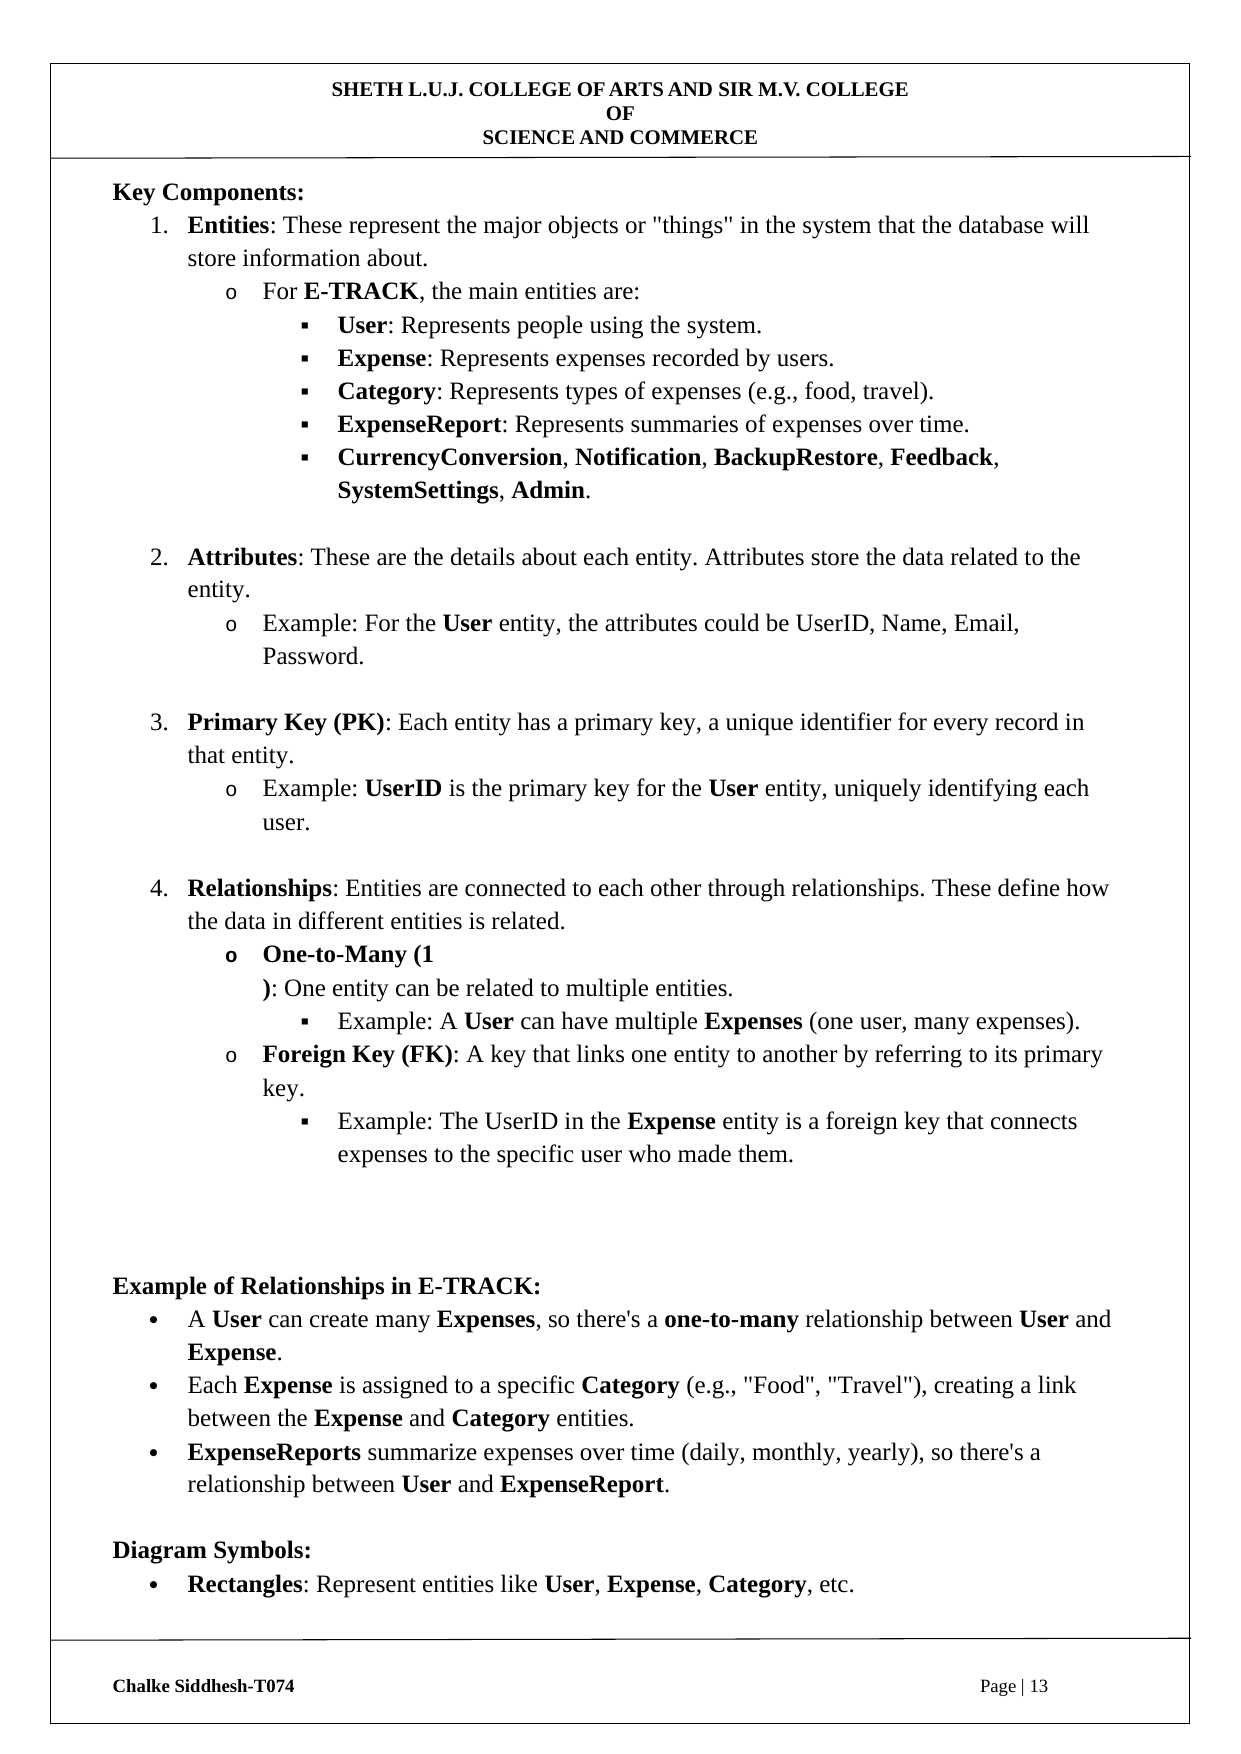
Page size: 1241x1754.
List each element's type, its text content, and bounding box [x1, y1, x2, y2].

list Example: For the User entity, the attributes could be UserID, Name, Email, Password. [225, 608, 1128, 670]
list User: Represents people using the system. [300, 310, 1128, 339]
list For E-TRACK, the main entities are: [225, 276, 1128, 306]
list Entities: These represent the major objects or "things" in the system that the database will store information about. [150, 210, 1128, 272]
list Expense: Represents expenses recorded by users. [300, 343, 1128, 372]
list Foreign Key (FK): A key that links one entity to another by referring to its primary key. [225, 1039, 1128, 1102]
text Diagram Symbols: [112, 1536, 1128, 1564]
list Primary Key (PK): Each entity has a primary key, a unique identifier for every record in that entity. [150, 707, 1128, 769]
list Attributes: These are the details about each entity. Attributes store the data related to the entity. [150, 542, 1128, 603]
text Key Components: [112, 177, 1128, 206]
list One-to-Many (1 [225, 939, 1128, 969]
list ExpenseReport: Represents summaries of expenses over time. [300, 409, 1128, 438]
list Each Expense is assigned to a specific Category (e.g., "Food", "Travel"), creating a link between the Expense and Category entities. [150, 1371, 1128, 1432]
list Category: Represents types of expenses (e.g., food, travel). [300, 376, 1128, 405]
list Rectangles: Represent entities like User, Expense, Category, etc. [150, 1569, 1128, 1597]
list Example: UserID is the primary key for the User entity, uniquely identifying each user. [225, 773, 1128, 836]
list CurrencyConversion, Notification, BackupRestore, Feedback, SystemSettings, Admin. [300, 442, 1128, 504]
list A User can create many Expenses, so there's a one-to-many relationship between User and Expense. [150, 1304, 1128, 1366]
text ): One entity can be related to multiple entities. [262, 973, 1128, 1002]
list Example: A User can have multiple Expenses (one user, many expenses). [300, 1006, 1128, 1035]
text Example of Relationships in E-TRACK: [112, 1271, 1128, 1300]
list Example: The UserID in the Expense entity is a foreign key that connects expenses to the specific user who made them. [300, 1106, 1128, 1168]
list ExpenseReports summarize expenses over time (daily, monthly, yearly), so there's a relationship between User and ExpenseReport. [150, 1437, 1128, 1498]
list Relationships: Entities are connected to each other through relationships. These define how the data in different entities is related. [150, 873, 1128, 935]
